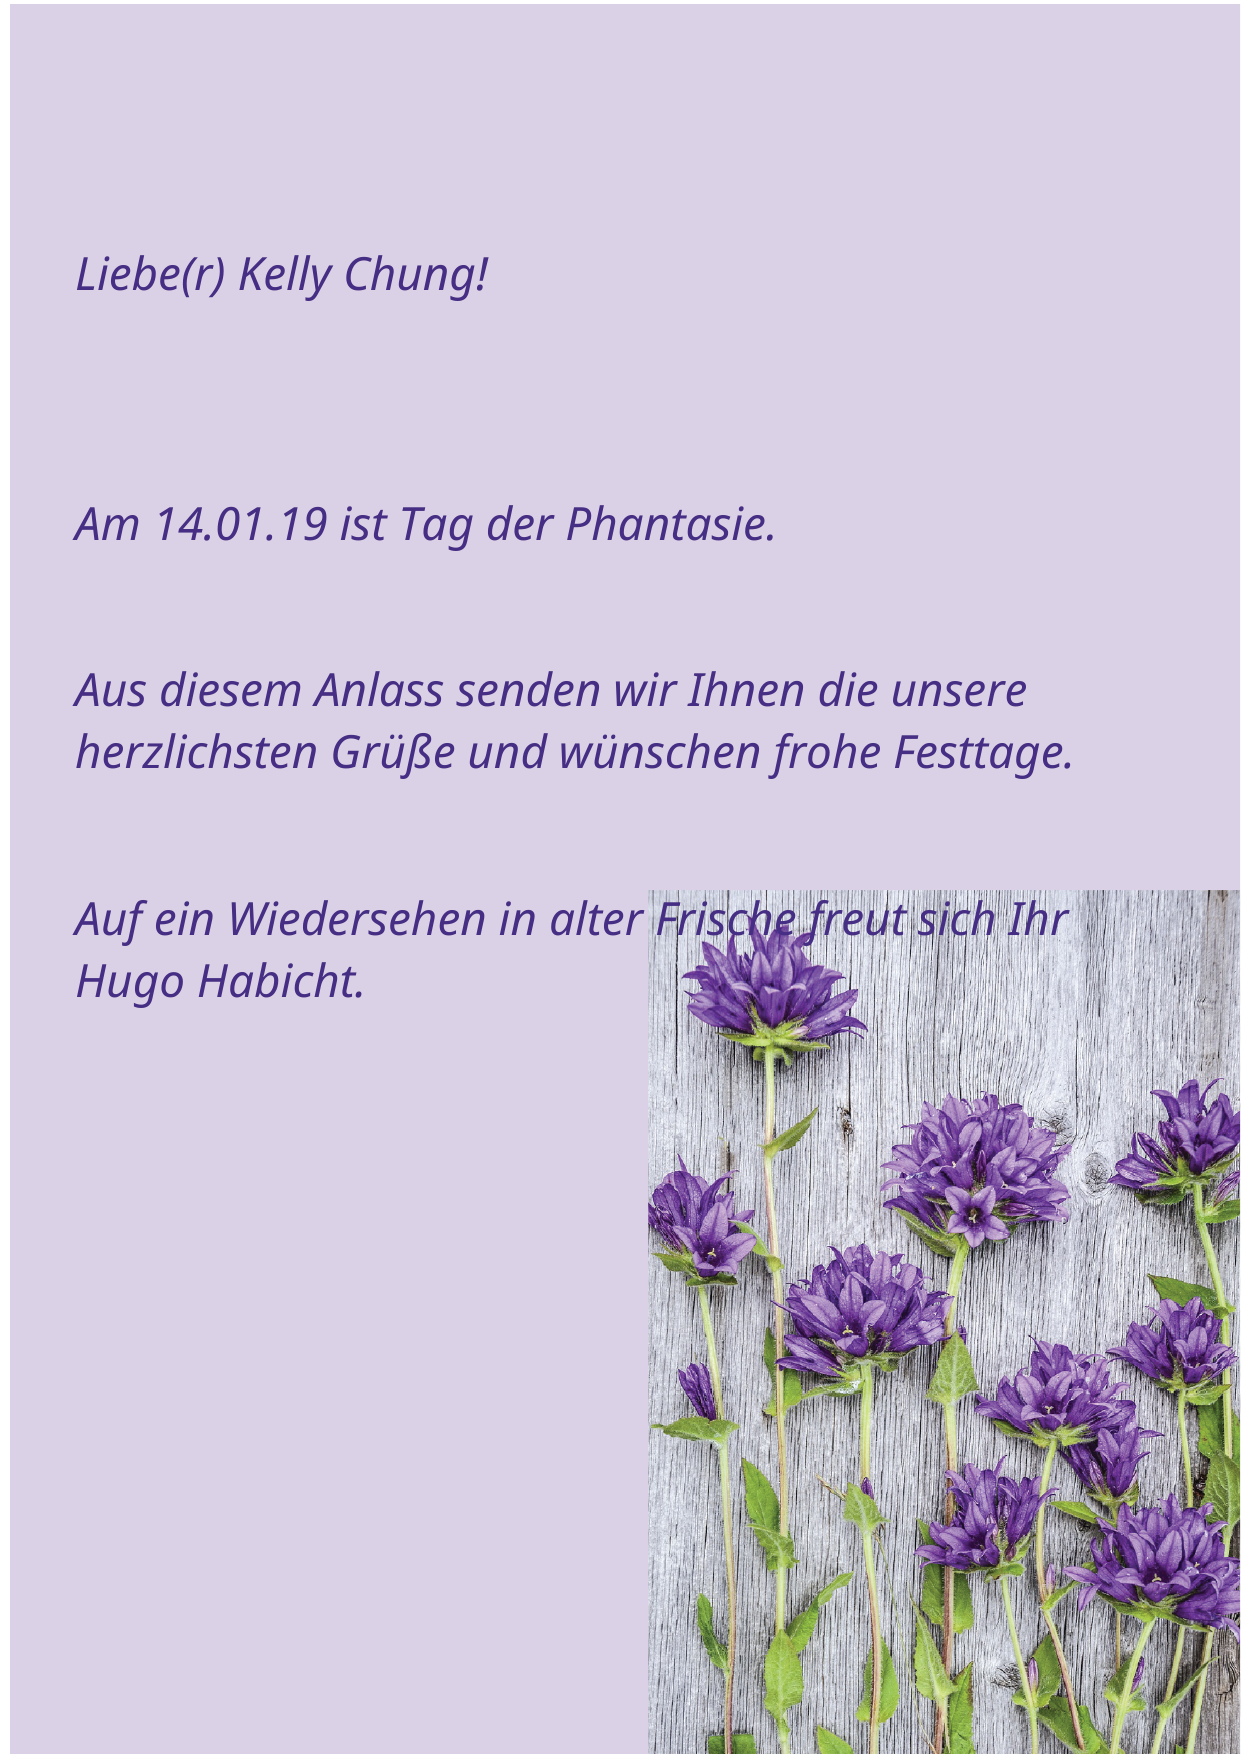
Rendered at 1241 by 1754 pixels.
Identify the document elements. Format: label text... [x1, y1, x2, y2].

text Auf ein Wiedersehen in alter Frische freut sich Ihr Hugo Habicht. [75, 886, 1165, 1011]
text Am 14.01.19 ist Tag der Phantasie. [75, 491, 1165, 553]
picture [11, 6, 1241, 1754]
text Liebe(r) Kelly Chung! [75, 241, 1165, 304]
text Aus diesem Anlass senden wir Ihnen die unsere herzlichsten Grüße und wünschen frohe Festtage. [75, 658, 1165, 782]
